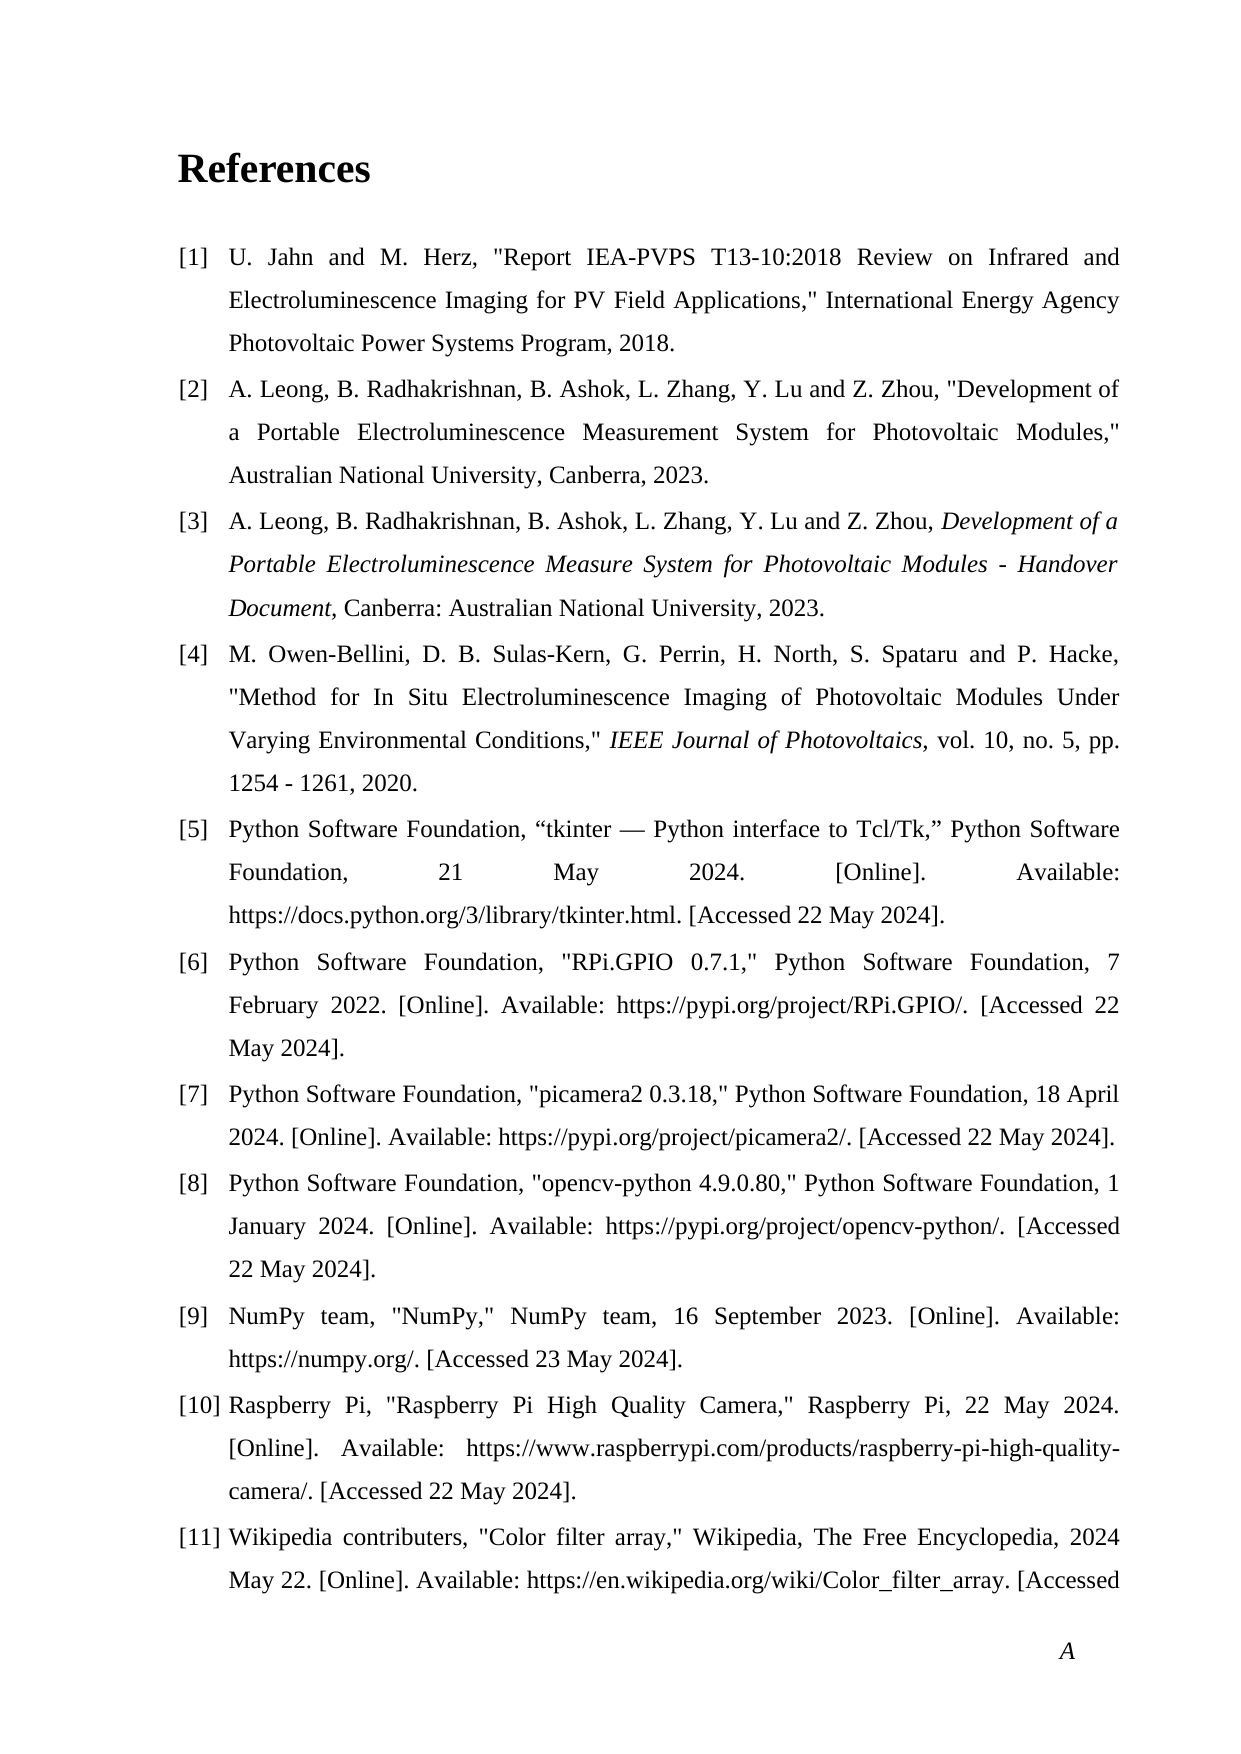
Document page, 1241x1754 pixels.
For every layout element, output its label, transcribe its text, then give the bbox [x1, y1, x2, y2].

table_cell [3] [177, 505, 227, 637]
table_cell M. Owen-Bellini, D. B. Sulas-Kern, G. Perrin, H. North, S. Spataru and P. Hacke, "Method for In Situ Electroluminescence Imaging of Photovoltaic Modules Under Varying Environmental Conditions," IEEE Journal of Photovoltaics, vol. 10, no. 5, pp. 1254 - 1261, 2020. [227, 637, 1122, 813]
table_cell Python Software Foundation, "opencv-python 4.9.0.80," Python Software Foundation, 1 January 2024. [Online]. Available: https://pypi.org/project/opencv-python/. [Accessed 22 May 2024]. [227, 1167, 1122, 1299]
table_cell [2] [177, 373, 227, 505]
table_header U. Jahn and M. Herz, "Report IEA-PVPS T13-10:2018 Review on Infrared and Electroluminescence Imaging for PV Field Applications," International Energy Agency Photovoltaic Power Systems Program, 2018. [227, 240, 1122, 372]
table_cell A. Leong, B. Radhakrishnan, B. Ashok, L. Zhang, Y. Lu and Z. Zhou, Development of a Portable Electroluminescence Measure System for Photovoltaic Modules - Handover Document, Canberra: Australian National University, 2023. [227, 505, 1122, 637]
table_cell [9] [177, 1299, 227, 1388]
table_cell [7] [177, 1078, 227, 1167]
table_cell NumPy team, "NumPy," NumPy team, 16 September 2023. [Online]. Available: https://numpy.org/. [Accessed 23 May 2024]. [227, 1299, 1122, 1388]
subtitle References [177, 143, 1122, 191]
table_cell [6] [177, 945, 227, 1077]
table_cell Python Software Foundation, "RPi.GPIO 0.7.1," Python Software Foundation, 7 February 2022. [Online]. Available: https://pypi.org/project/RPi.GPIO/. [Accessed 22 May 2024]. [227, 945, 1122, 1077]
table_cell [227, 1521, 1122, 1596]
table_cell A. Leong, B. Radhakrishnan, B. Ashok, L. Zhang, Y. Lu and Z. Zhou, "Development of a Portable Electroluminescence Measurement System for Photovoltaic Modules," Australian National University, Canberra, 2023. [227, 373, 1122, 505]
table_cell [5] [177, 813, 227, 945]
table_header [1] [177, 240, 227, 372]
table_cell Raspberry Pi, "Raspberry Pi High Quality Camera," Raspberry Pi, 22 May 2024. [Online]. Available: https://www.raspberrypi.com/products/raspberry-pi-high-quality-camera/. [Accessed 22 May 2024]. [227, 1389, 1122, 1521]
table_cell [11] [177, 1521, 227, 1596]
table_cell [10] [177, 1389, 227, 1521]
table_cell Python Software Foundation, “tkinter — Python interface to Tcl/Tk,” Python Software Foundation, 21 May 2024. [Online]. Available: https://docs.python.org/3/library/tkinter.html. [Accessed 22 May 2024]. [227, 813, 1122, 945]
table_cell Python Software Foundation, "picamera2 0.3.18," Python Software Foundation, 18 April 2024. [Online]. Available: https://pypi.org/project/picamera2/. [Accessed 22 May 2024]. [227, 1078, 1122, 1167]
table_cell [8] [177, 1167, 227, 1299]
table_cell [4] [177, 637, 227, 813]
